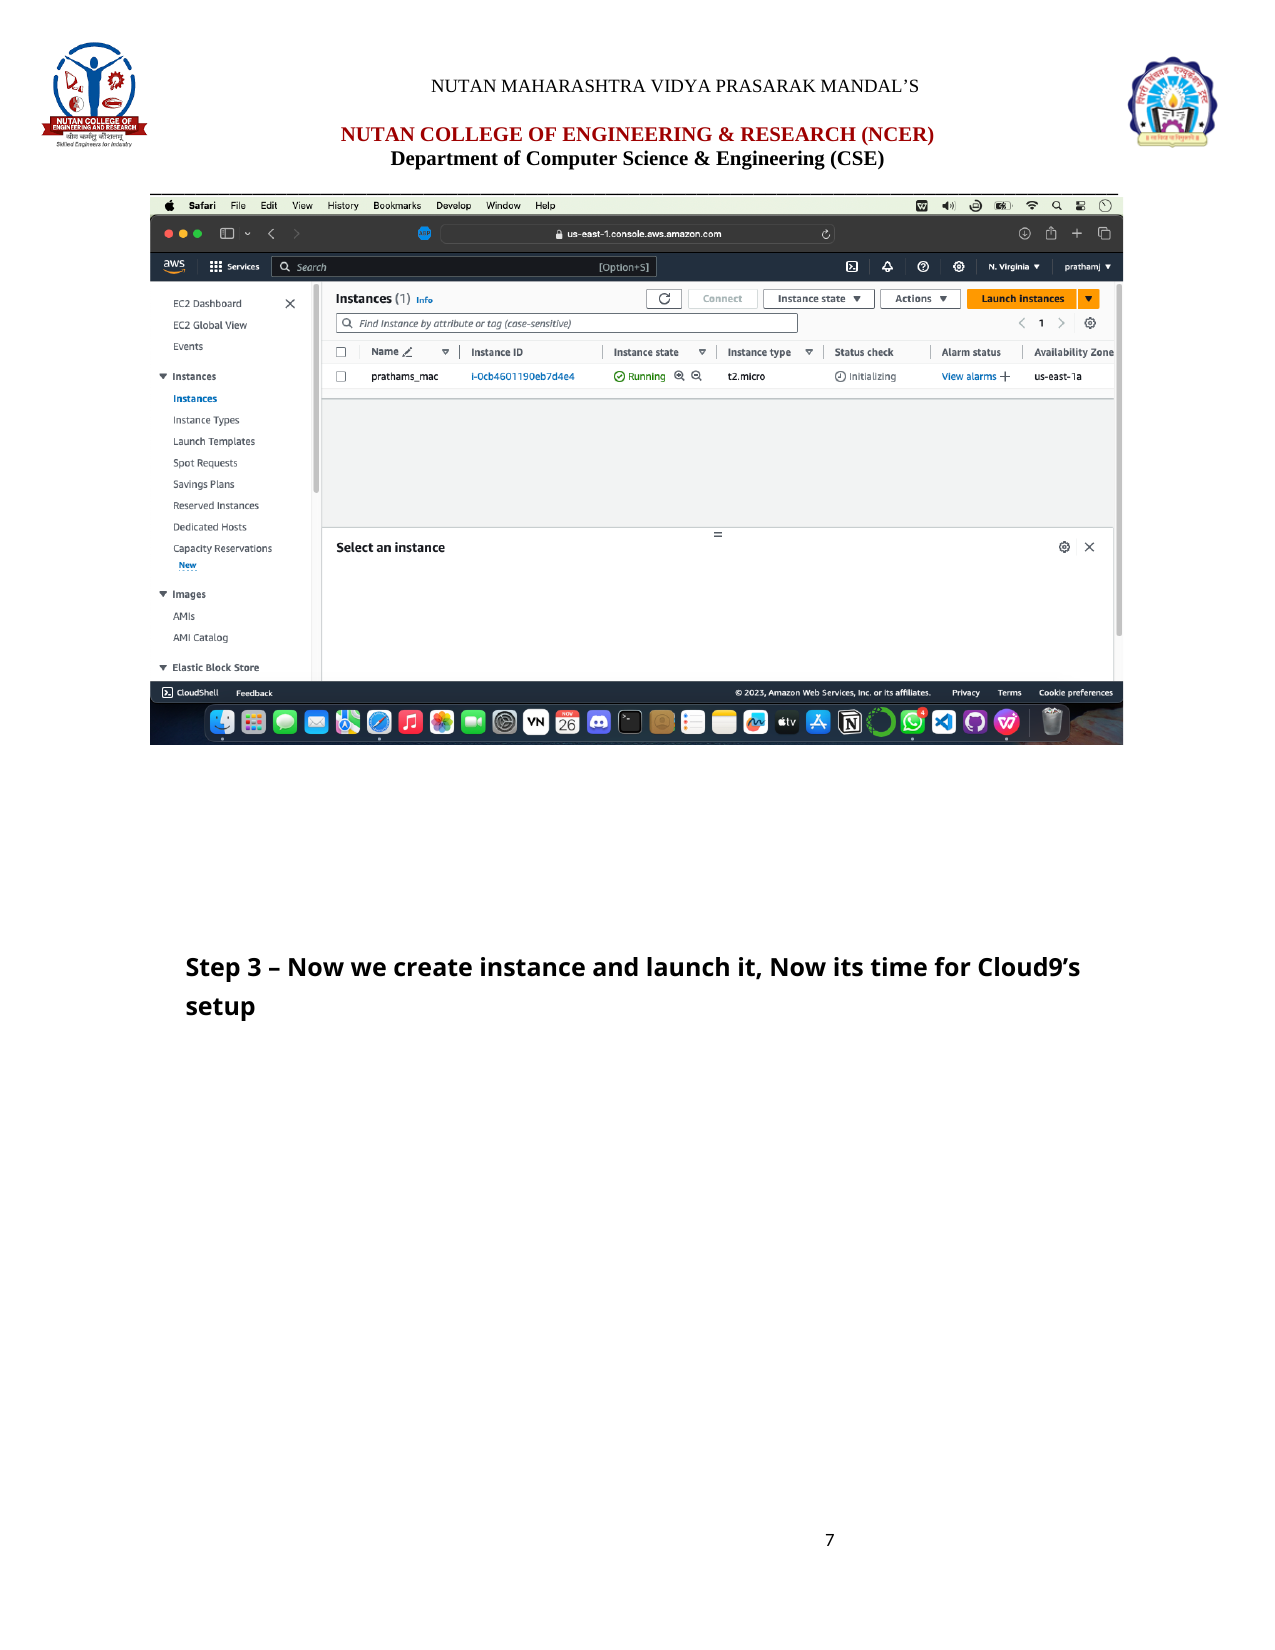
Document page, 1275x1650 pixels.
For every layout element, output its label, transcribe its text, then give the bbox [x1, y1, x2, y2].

picture [150, 197, 1124, 745]
picture [36, 37, 148, 149]
picture [1126, 55, 1221, 149]
text Step 3 – Now we create instance and launch it, Now its time for Cloud9’s setup [185, 950, 1125, 1023]
